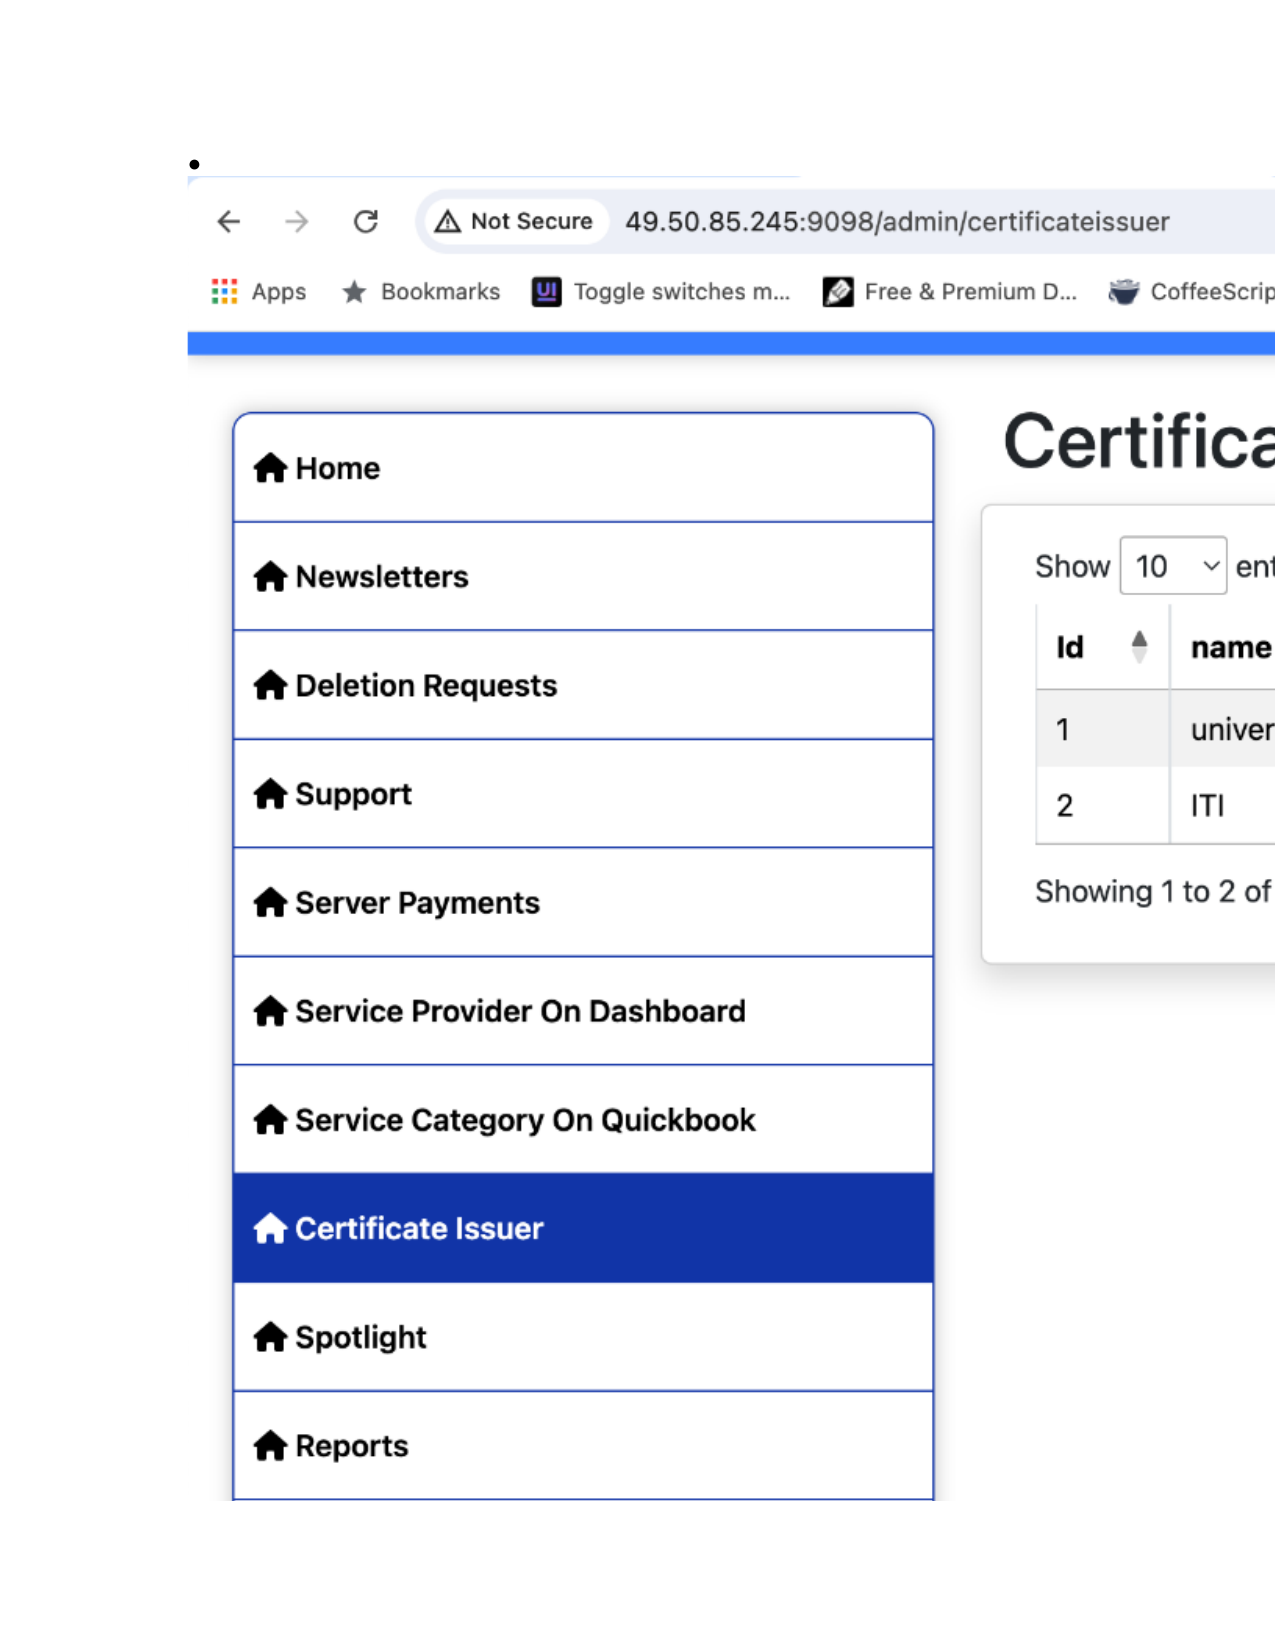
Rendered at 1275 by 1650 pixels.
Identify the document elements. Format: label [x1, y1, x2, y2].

picture [187, 176, 1275, 1501]
